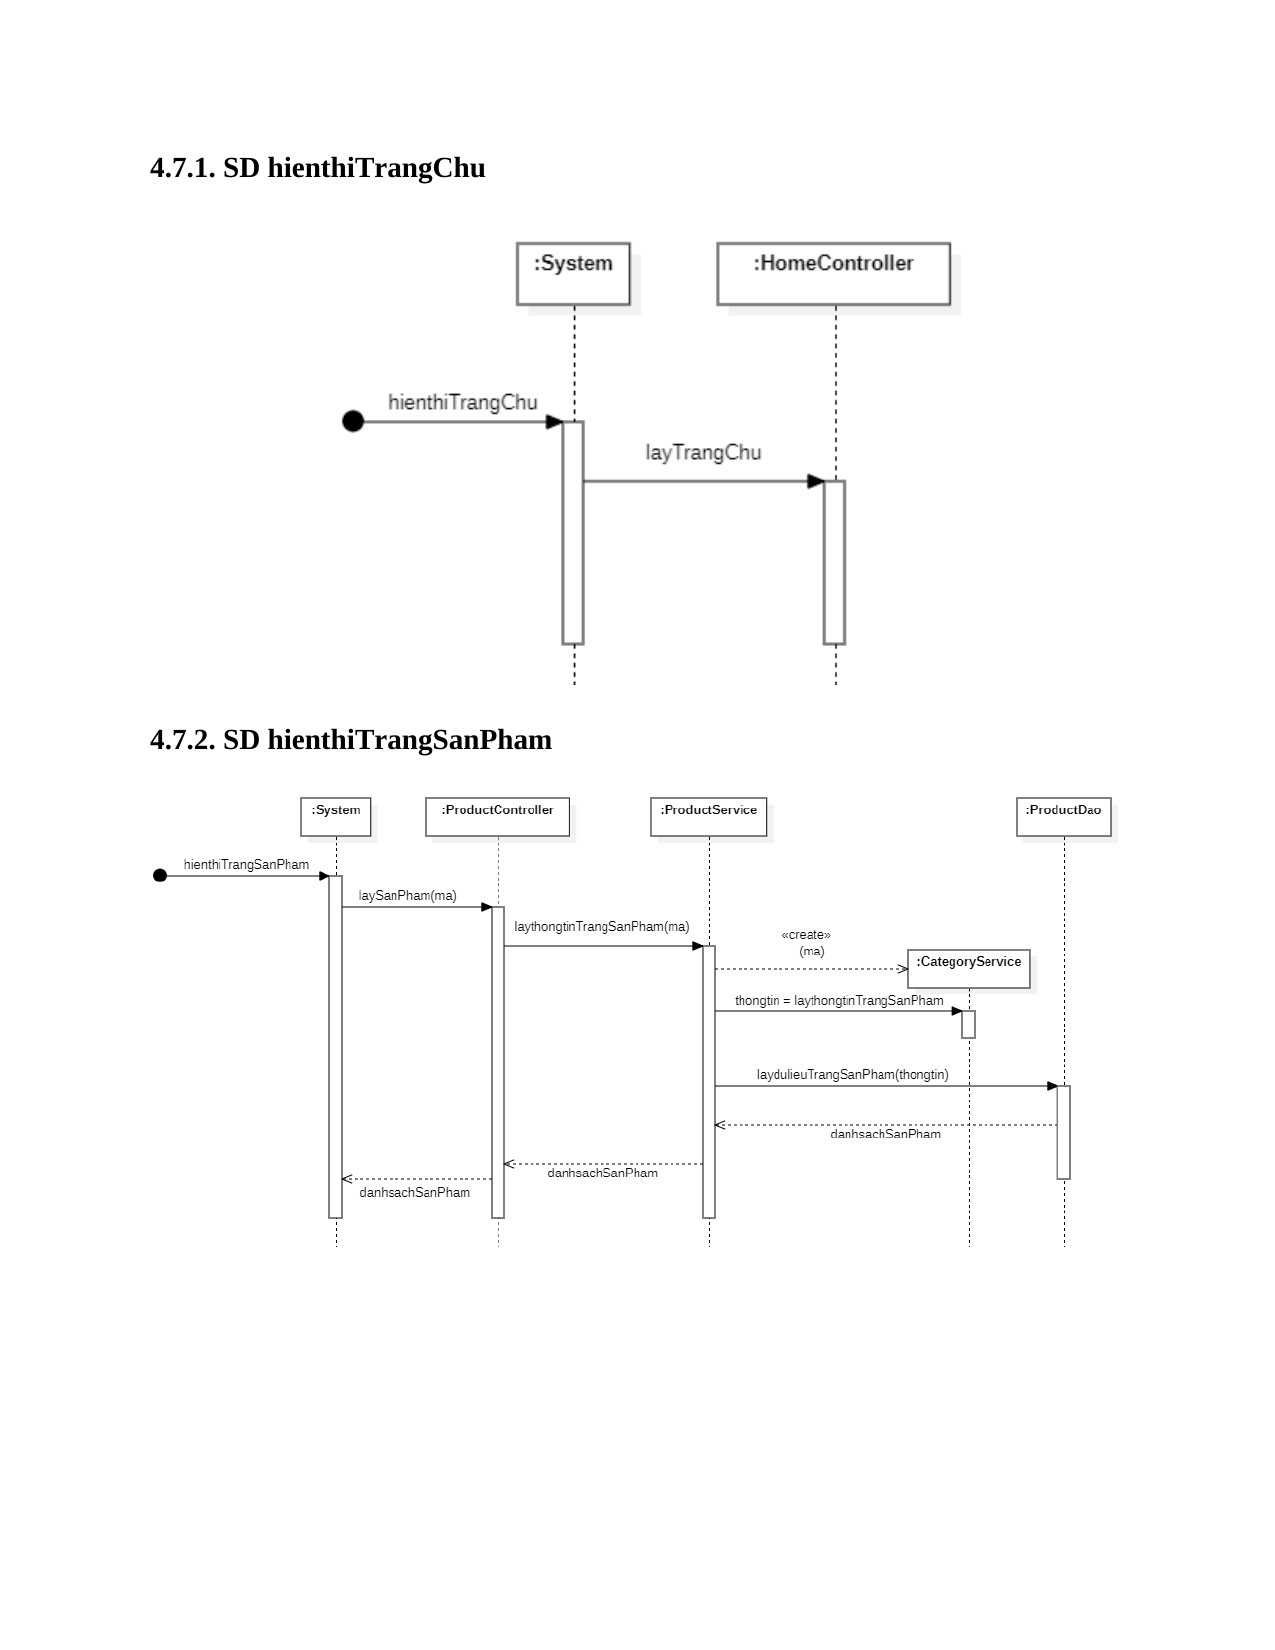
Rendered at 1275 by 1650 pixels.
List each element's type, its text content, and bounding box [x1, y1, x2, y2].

subtitle 4.7.1. SD hienthiTrangChu [150, 150, 1125, 183]
picture [283, 200, 992, 685]
picture [150, 772, 1125, 1247]
subtitle 4.7.2. SD hienthiTrangSanPham [150, 722, 1125, 756]
